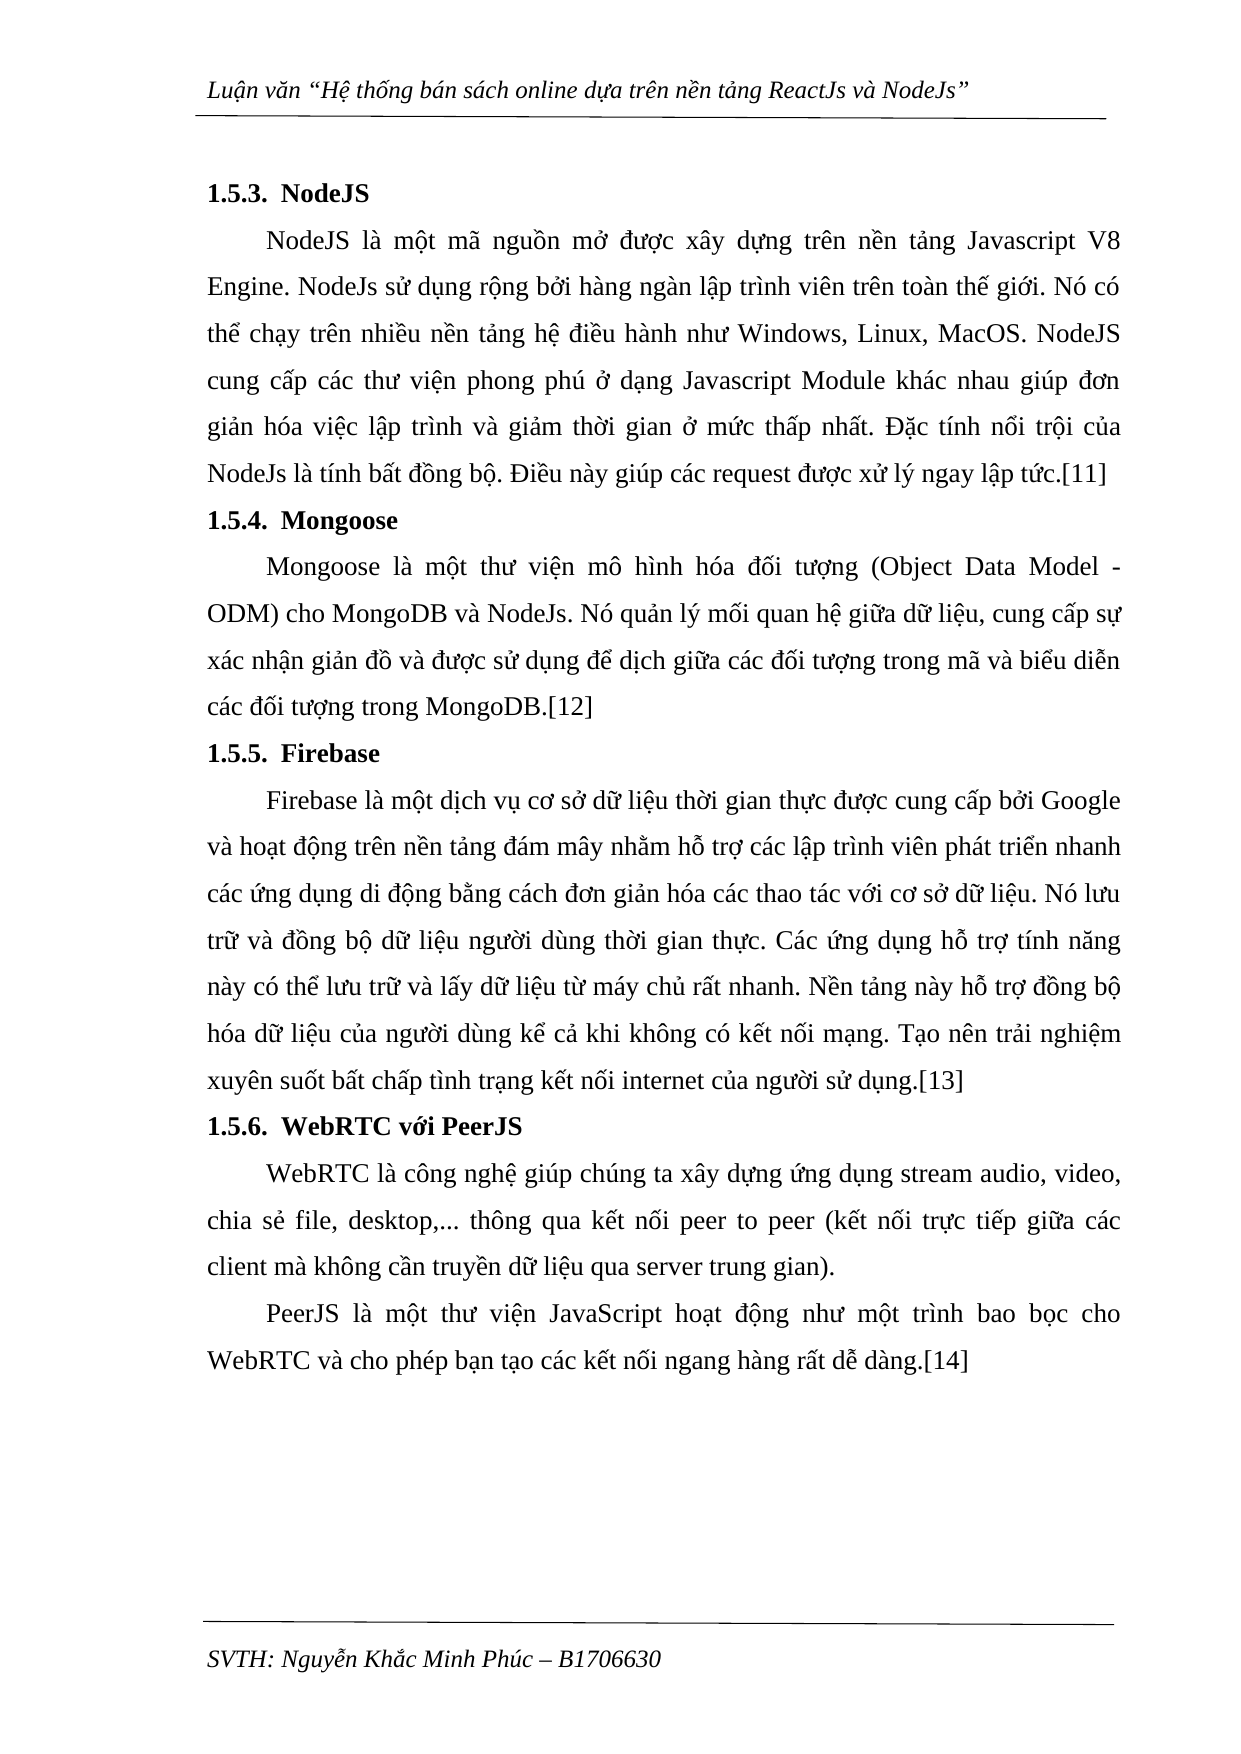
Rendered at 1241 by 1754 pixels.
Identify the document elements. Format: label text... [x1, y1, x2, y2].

list NodeJS [207, 177, 1122, 208]
text NodeJS là một mã nguồn mở được xây dựng trên nền tảng Javascript V8 Engine. NodeJs sử dụng rộng bởi hàng ngàn lập trình viên trên toàn thế giới. Nó có thể chạy trên nhiều nền tảng hệ điều hành như Windows, Linux, MacOS. NodeJS cung cấp các thư viện phong phú ở dạng Javascript Module khác nhau giúp đơn giản hóa việc lập trình và giảm thời gian ở mức thấp nhất. Đặc tính nổi trội của NodeJs là tính bất đồng bộ. Điều này giúp các request được xử lý ngay lập tức.[11] [207, 224, 1122, 488]
list Firebase [207, 737, 1122, 768]
list Mongoose [207, 504, 1122, 535]
list WebRTC với PeerJS [207, 1111, 1122, 1142]
text Firebase là một dịch vụ cơ sở dữ liệu thời gian thực được cung cấp bởi Google và hoạt động trên nền tảng đám mây nhằm hỗ trợ các lập trình viên phát triển nhanh các ứng dụng di động bằng cách đơn giản hóa các thao tác với cơ sở dữ liệu. Nó lưu trữ và đồng bộ dữ liệu người dùng thời gian thực. Các ứng dụng hỗ trợ tính năng này có thể lưu trữ và lấy dữ liệu từ máy chủ rất nhanh. Nền tảng này hỗ trợ đồng bộ hóa dữ liệu của người dùng kể cả khi không có kết nối mạng. Tạo nên trải nghiệm xuyên suốt bất chấp tình trạng kết nối internet của người sử dụng.[13] [207, 784, 1122, 1095]
text PeerJS là một thư viện JavaScript hoạt động như một trình bao bọc cho WebRTC và cho phép bạn tạo các kết nối ngang hàng rất dễ dàng.[14] [207, 1297, 1122, 1375]
text Mongoose là một thư viện mô hình hóa đối tượng (Object Data Model - ODM) cho MongoDB và NodeJs. Nó quản lý mối quan hệ giữa dữ liệu, cung cấp sự xác nhận giản đồ và được sử dụng để dịch giữa các đối tượng trong mã và biểu diễn các đối tượng trong MongoDB.[12] [207, 551, 1122, 722]
text WebRTC là công nghệ giúp chúng ta xây dựng ứng dụng stream audio, video, chia sẻ file, desktop,... thông qua kết nối peer to peer (kết nối trực tiếp giữa các client mà không cần truyền dữ liệu qua server trung gian). [207, 1157, 1122, 1282]
